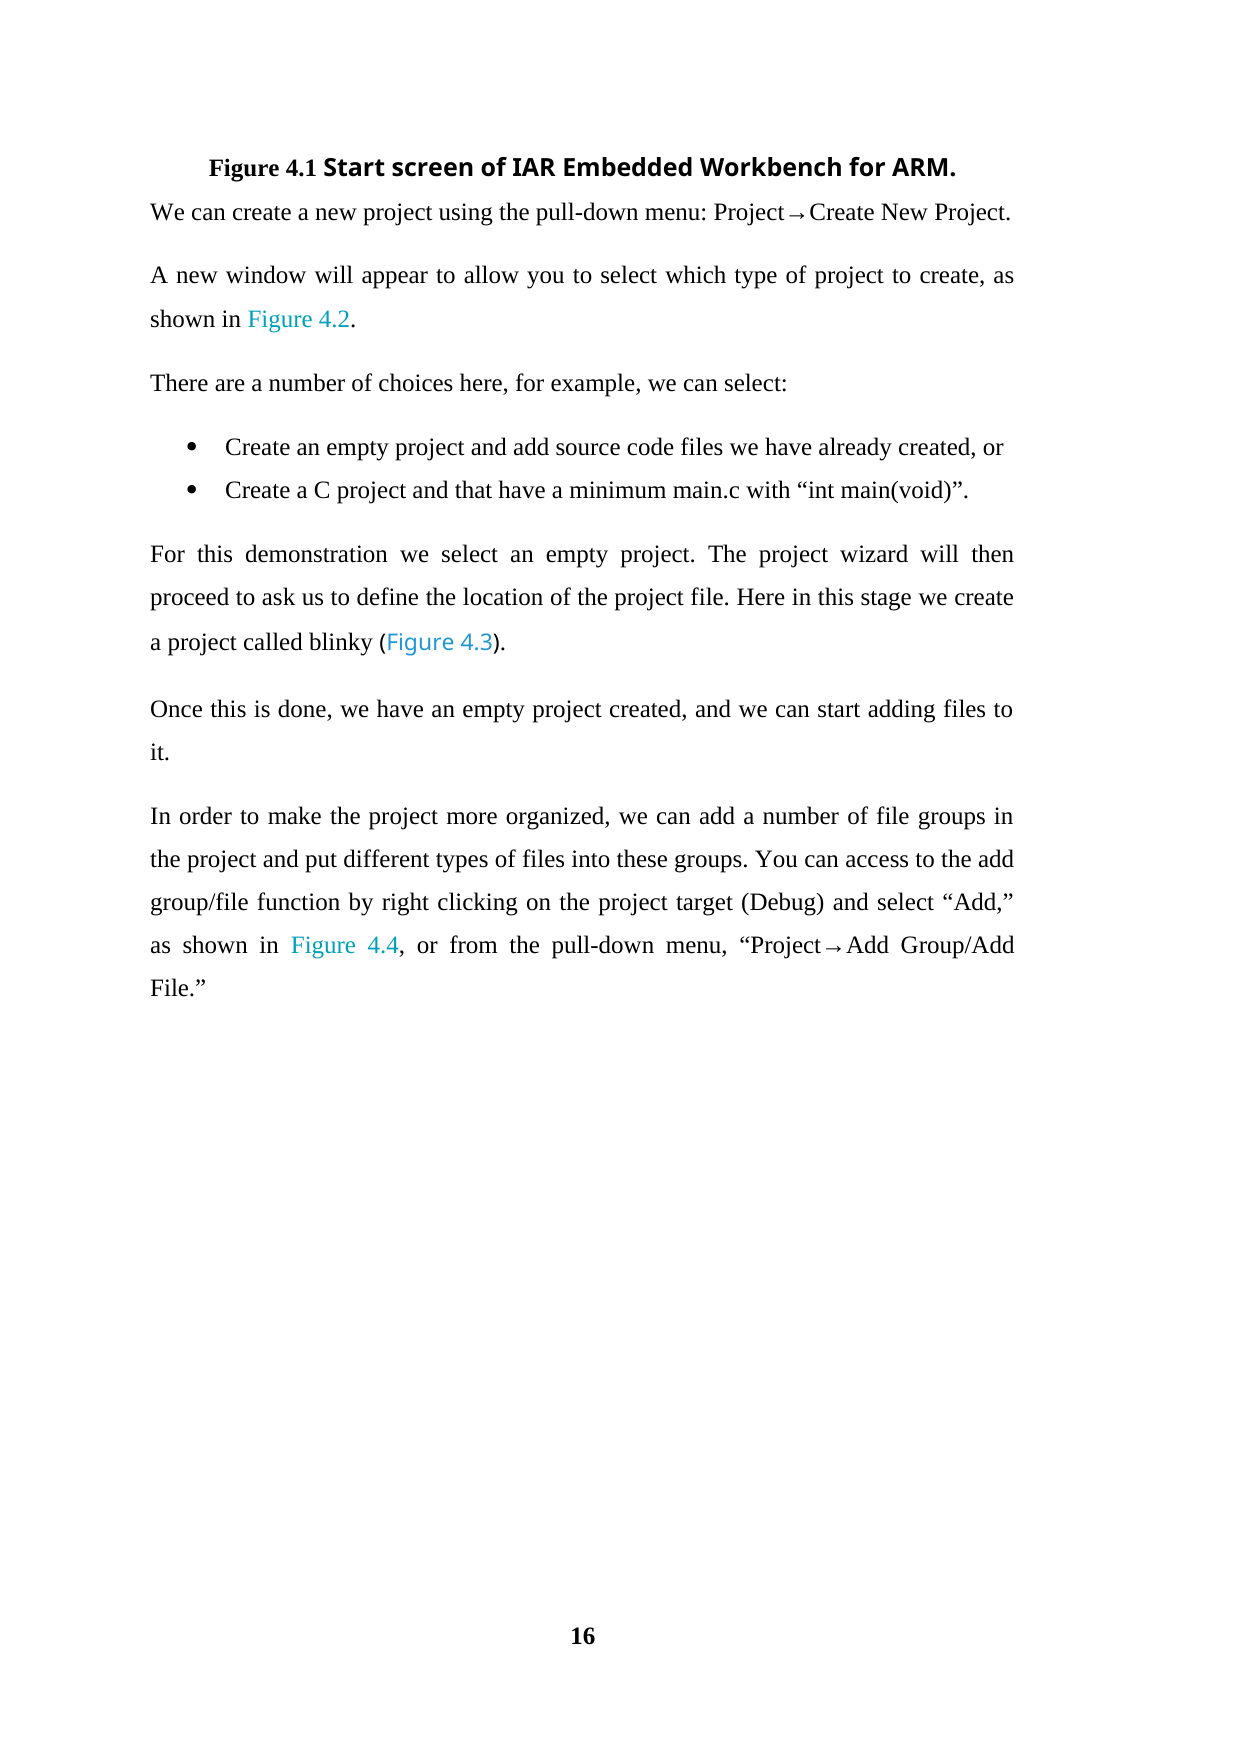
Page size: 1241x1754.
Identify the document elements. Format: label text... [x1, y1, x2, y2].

text There are a number of choices here, for example, we can select: [150, 368, 1015, 396]
text We can create a new project using the pull-down menu: Project→Create New Project. [150, 197, 1015, 225]
list Create a C project and that have a minimum main.c with “int main(void)”. [187, 475, 1015, 503]
text Once this is done, we have an empty project created, and we can start adding files to it. [150, 694, 1015, 766]
text For this demonstration we select an empty project. The project wizard will then proceed to ask us to define the location of the project file. Here in this stage we create a project called blinky (Figure 4.3). [150, 539, 1015, 657]
text In order to make the project more organized, we can add a number of file groups in the project and put different types of files into these groups. You can access to the add group/file function by right clicking on the project target (Debug) and select “Add,” as shown in Figure 4.4, or from the pull-down menu, “Project→Add Group/Add File.” [150, 801, 1015, 1002]
list Create an empty project and add source code files we have already created, or [187, 432, 1015, 460]
text A new window will appear to allow you to select which type of project to create, as shown in Figure 4.2. [150, 261, 1015, 332]
text Figure 4.1 Start screen of IAR Embedded Workbench for ARM. [150, 150, 1015, 184]
